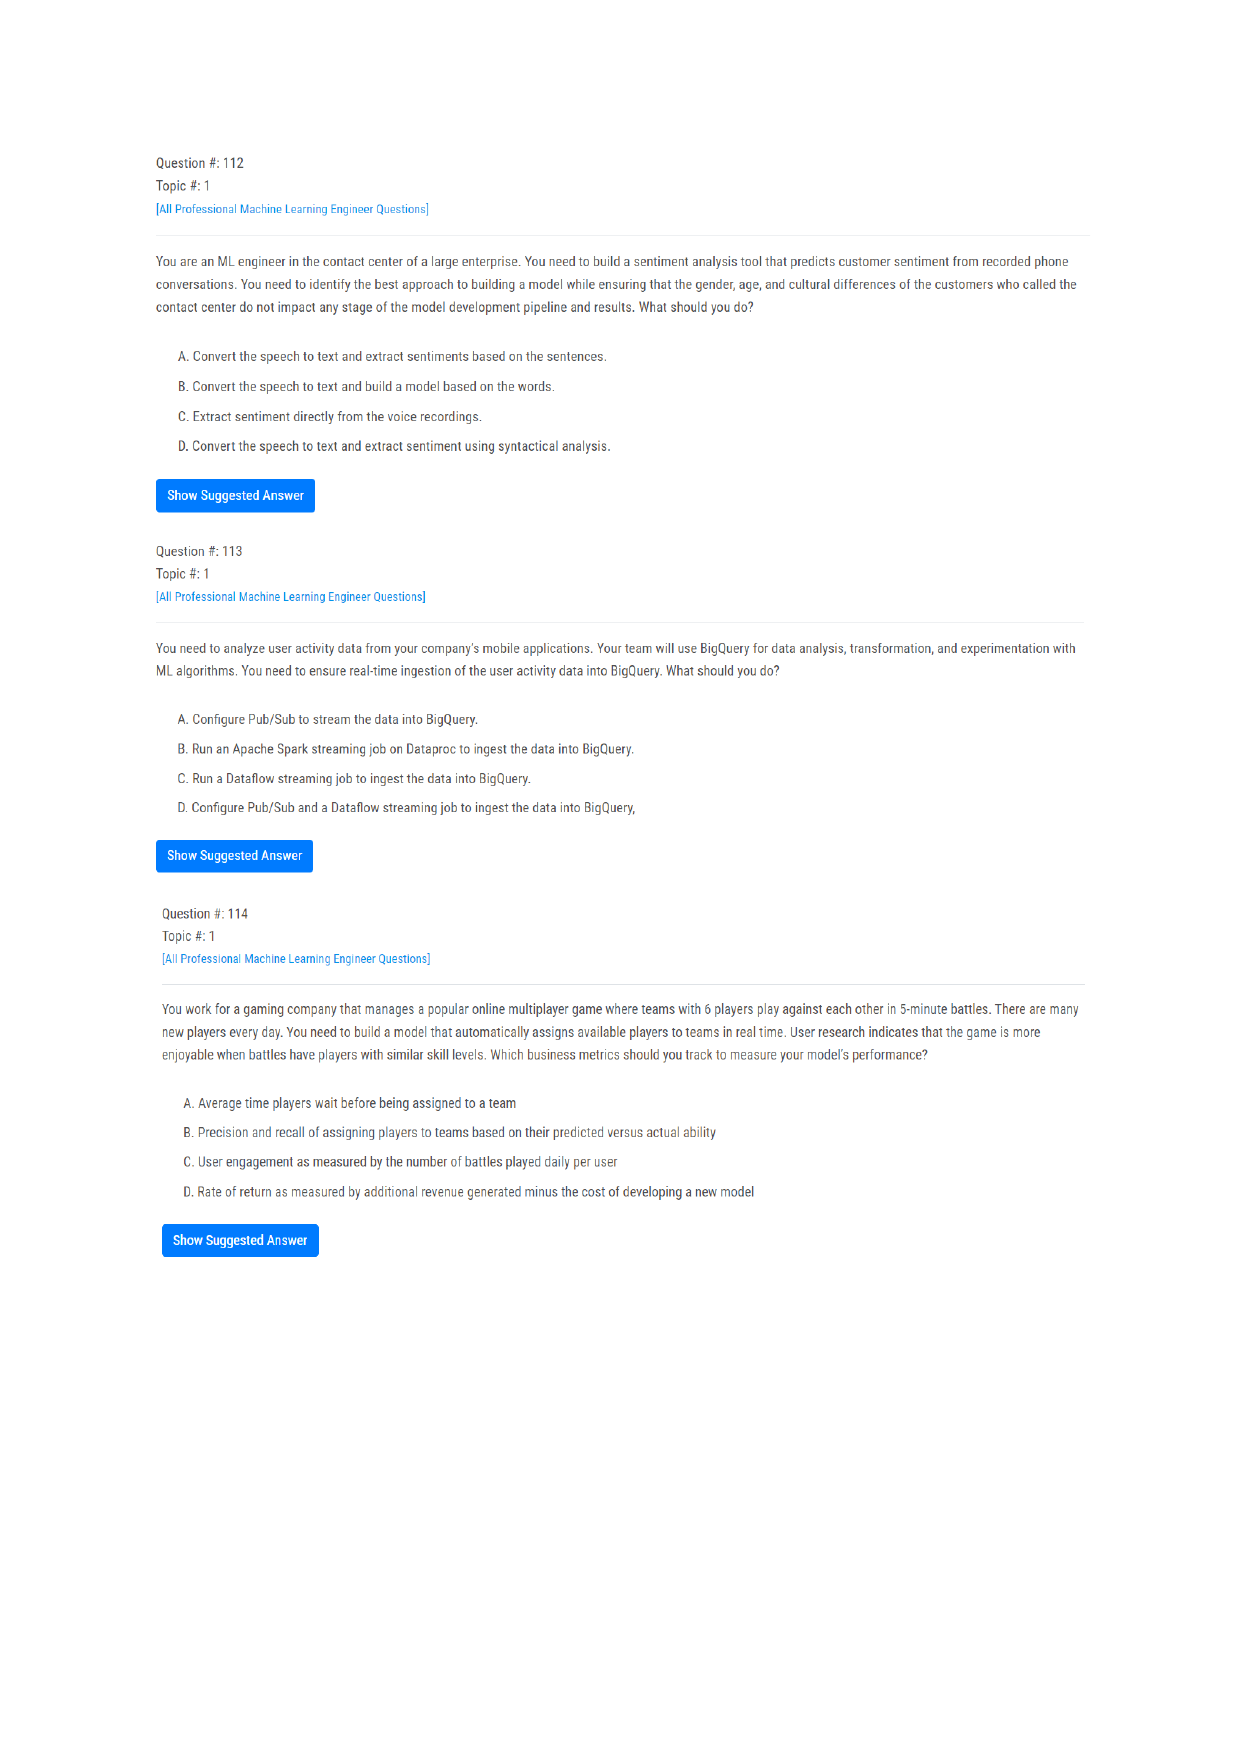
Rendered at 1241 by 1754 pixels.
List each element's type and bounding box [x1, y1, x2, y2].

picture [150, 898, 1091, 1264]
picture [150, 536, 1091, 880]
picture [150, 150, 1091, 518]
